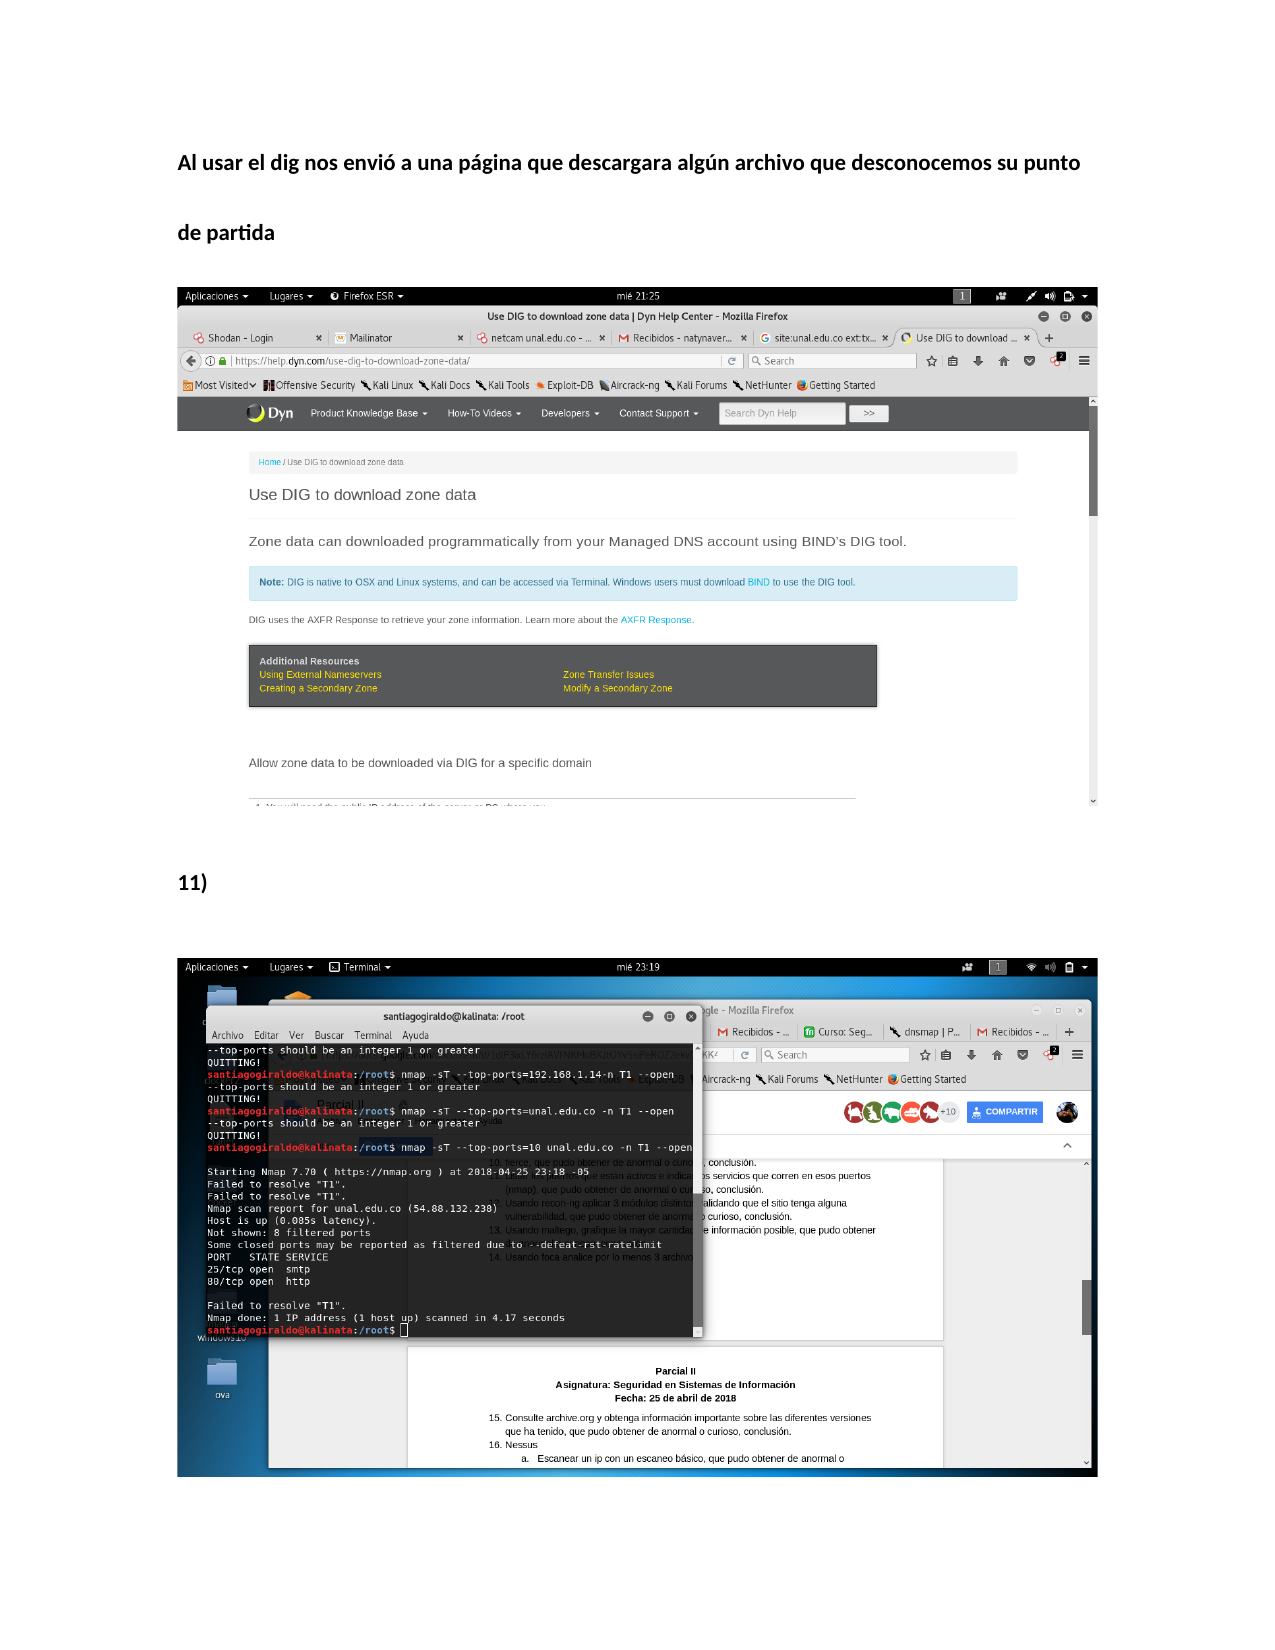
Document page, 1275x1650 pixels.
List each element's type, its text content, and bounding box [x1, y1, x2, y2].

text Al usar el dig nos envió a una página que descargara algún archivo que desconocemos su punto de partida [177, 148, 1098, 287]
text 11) [177, 868, 1098, 896]
picture [177, 958, 1098, 1477]
picture [177, 287, 1098, 806]
